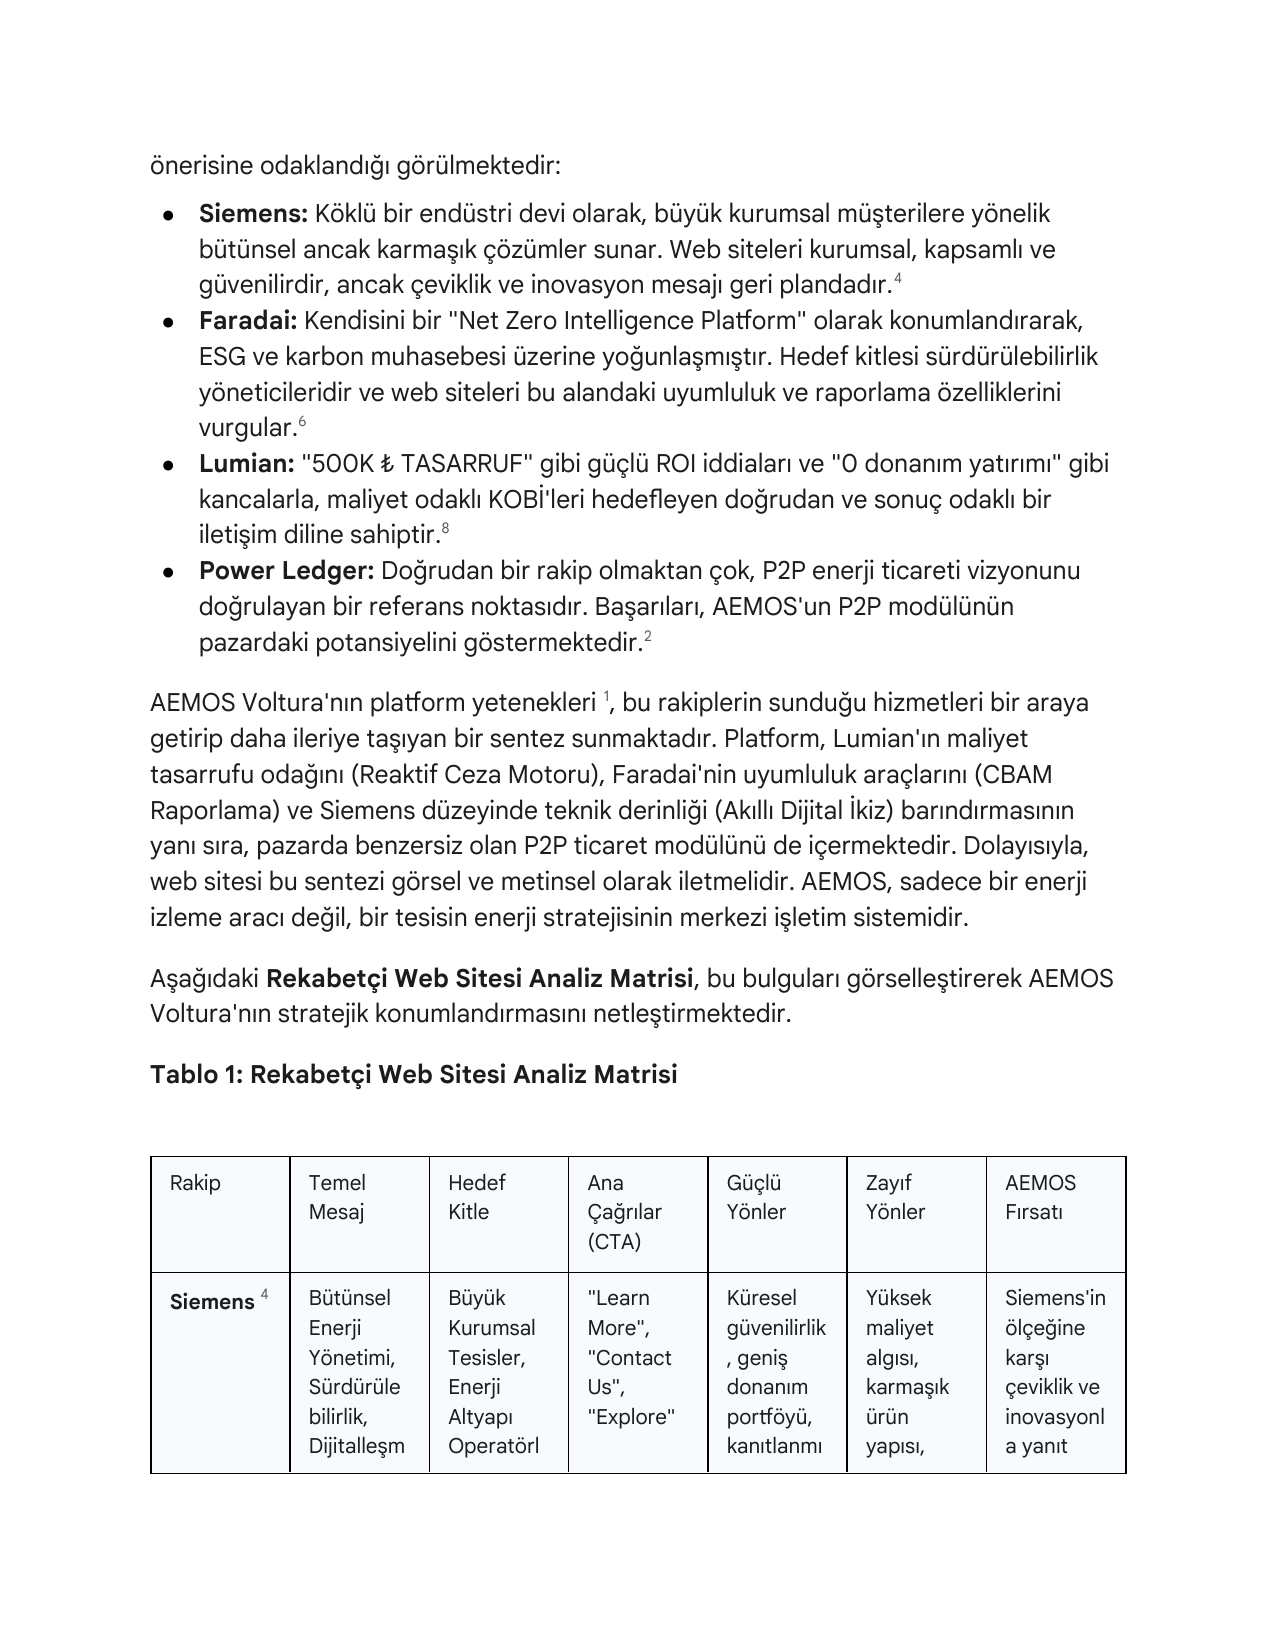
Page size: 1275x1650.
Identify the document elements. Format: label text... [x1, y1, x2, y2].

table_header Rakip [152, 1157, 289, 1271]
table_header Temel Mesaj [291, 1157, 429, 1271]
list Siemens: Köklü bir endüstri devi olarak, büyük kurumsal müşterilere yönelik bütünsel ancak karmaşık çözümler sunar. Web siteleri kurumsal, kapsamlı ve güvenilirdir, ancak çeviklik ve inovasyon mesajı geri plandadır.4 [161, 198, 1125, 301]
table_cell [709, 1273, 846, 1472]
table_cell Siemens 4 [152, 1273, 289, 1472]
table_header Zayıf Yönler [848, 1157, 986, 1271]
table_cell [291, 1273, 429, 1472]
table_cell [569, 1273, 707, 1472]
list Faradai: Kendisini bir "Net Zero Intelligence Platform" olarak konumlandırarak, ESG ve karbon muhasebesi üzerine yoğunlaşmıştır. Hedef kitlesi sürdürülebilirlik yöneticileridir ve web siteleri bu alandaki uyumluluk ve raporlama özelliklerini vurgular.6 [161, 305, 1125, 444]
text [150, 150, 1125, 181]
table_header Ana Çağrılar (CTA) [569, 1157, 707, 1271]
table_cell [848, 1273, 986, 1472]
list Power Ledger: Doğrudan bir rakip olmaktan çok, P2P enerji ticareti vizyonunu doğrulayan bir referans noktasıdır. Başarıları, AEMOS'un P2P modülünün pazardaki potansiyelini göstermektedir.2 [161, 556, 1125, 658]
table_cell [430, 1273, 568, 1472]
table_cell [987, 1273, 1125, 1472]
text Aşağıdaki Rekabetçi Web Sitesi Analiz Matrisi, bu bulguları görselleştirerek AEMOS Voltura'nın stratejik konumlandırmasını netleştirmektedir. [150, 963, 1125, 1030]
table_header Hedef Kitle [430, 1157, 568, 1271]
text AEMOS Voltura'nın platform yetenekleri 1, bu rakiplerin sunduğu hizmetleri bir araya getirip daha ileriye taşıyan bir sentez sunmaktadır. Platform, Lumian'ın maliyet tasarrufu odağını (Reaktif Ceza Motoru), Faradai'nin uyumluluk araçlarını (CBAM Raporlama) ve Siemens düzeyinde teknik derinliği (Akıllı Dijital İkiz) barındırmasının yanı sıra, pazarda benzersiz olan P2P ticaret modülünü de içermektedir. Dolayısıyla, web sitesi bu sentezi görsel ve metinsel olarak iletmelidir. AEMOS, sadece bir enerji izleme aracı değil, bir tesisin enerji stratejisinin merkezi işletim sistemidir. [150, 688, 1125, 933]
list Lumian: "500K ₺ TASARRUF" gibi güçlü ROI iddiaları ve "0 donanım yatırımı" gibi kancalarla, maliyet odaklı KOBİ'leri hedefleyen doğrudan ve sonuç odaklı bir iletişim diline sahiptir.8 [161, 448, 1125, 551]
text Tablo 1: Rekabetçi Web Sitesi Analiz Matrisi [150, 1059, 1125, 1091]
table_header AEMOS Fırsatı [987, 1157, 1125, 1271]
table_header Güçlü Yönler [709, 1157, 846, 1271]
